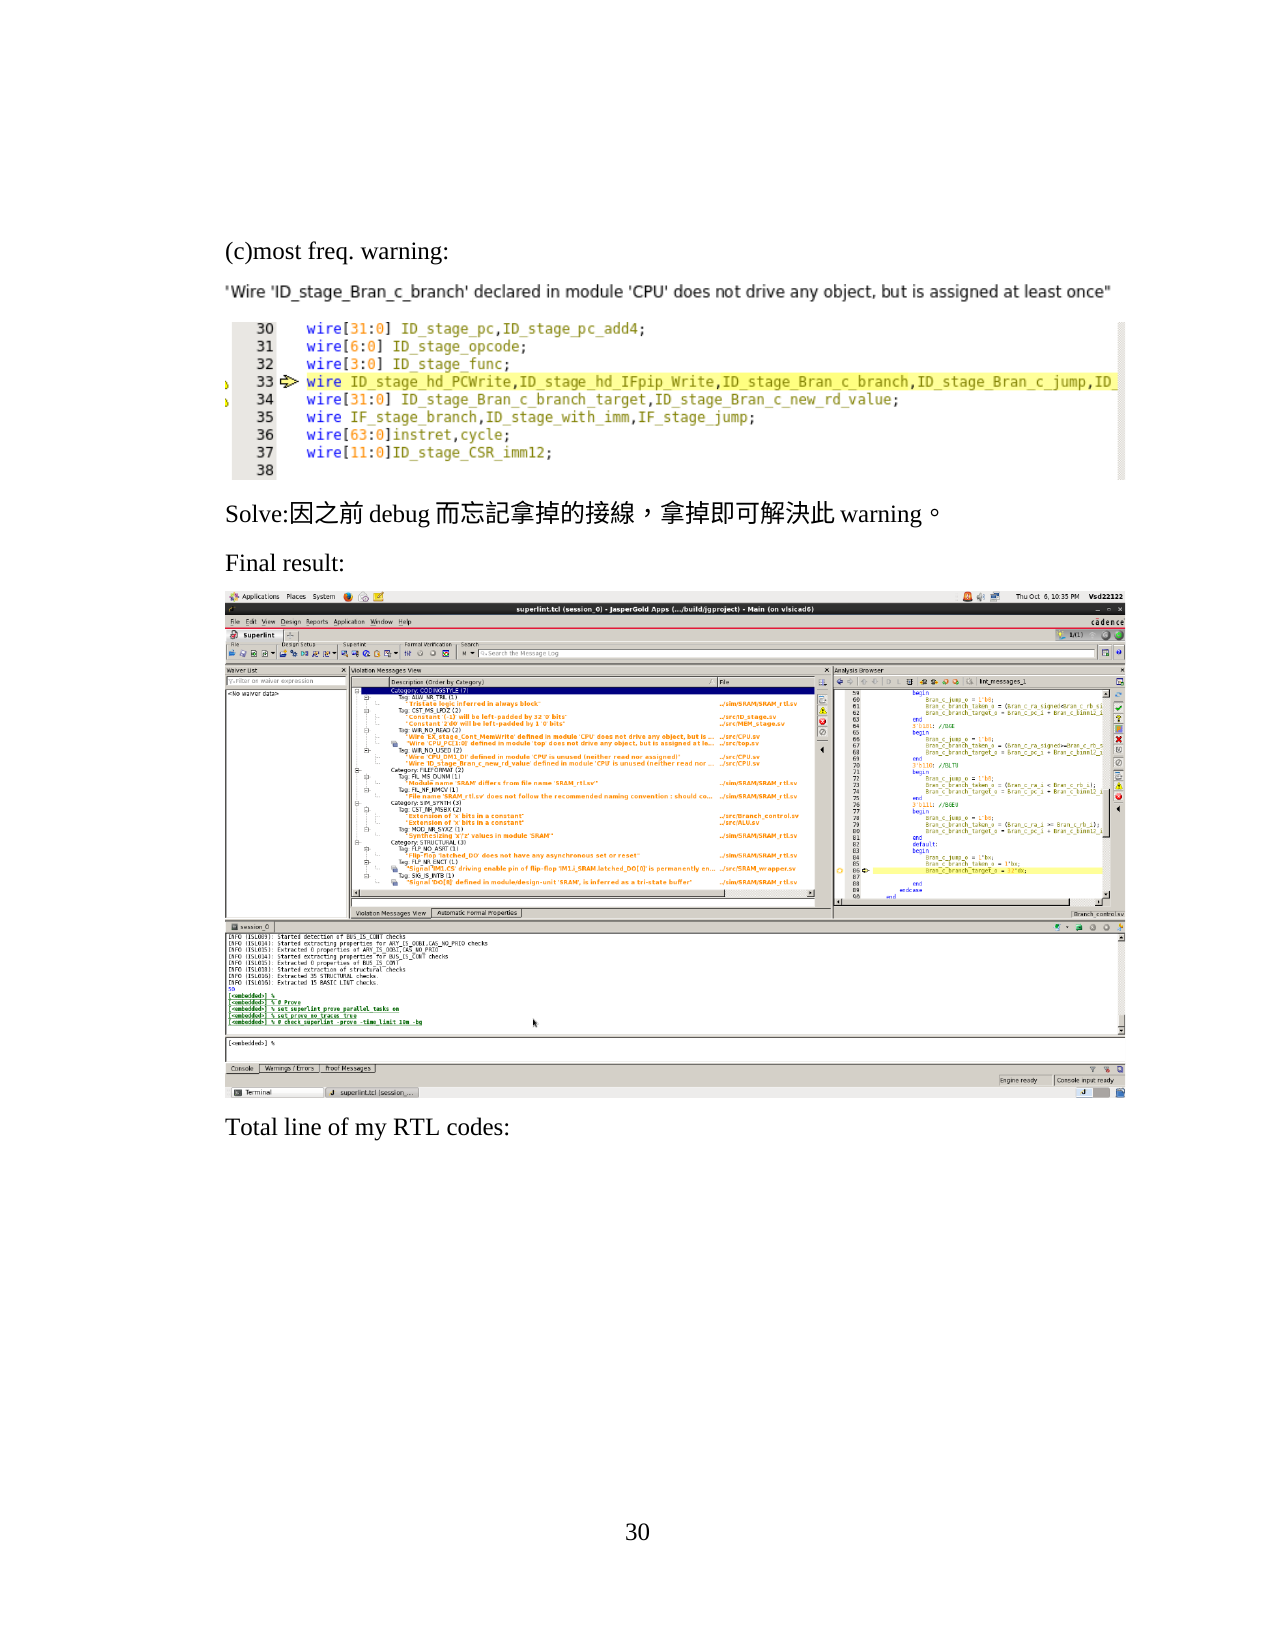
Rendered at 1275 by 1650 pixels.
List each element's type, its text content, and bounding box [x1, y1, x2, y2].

picture [225, 279, 1125, 307]
text Solve:因之前debug而忘記拿掉的接線，拿掉即可解決此warning。 [225, 494, 1087, 530]
text Total line of my RTL codes: [225, 1112, 1087, 1141]
picture [225, 322, 1125, 480]
text Final result: [225, 548, 1087, 577]
picture [225, 591, 1125, 1098]
text (c)most freq. warning: [225, 236, 1087, 265]
